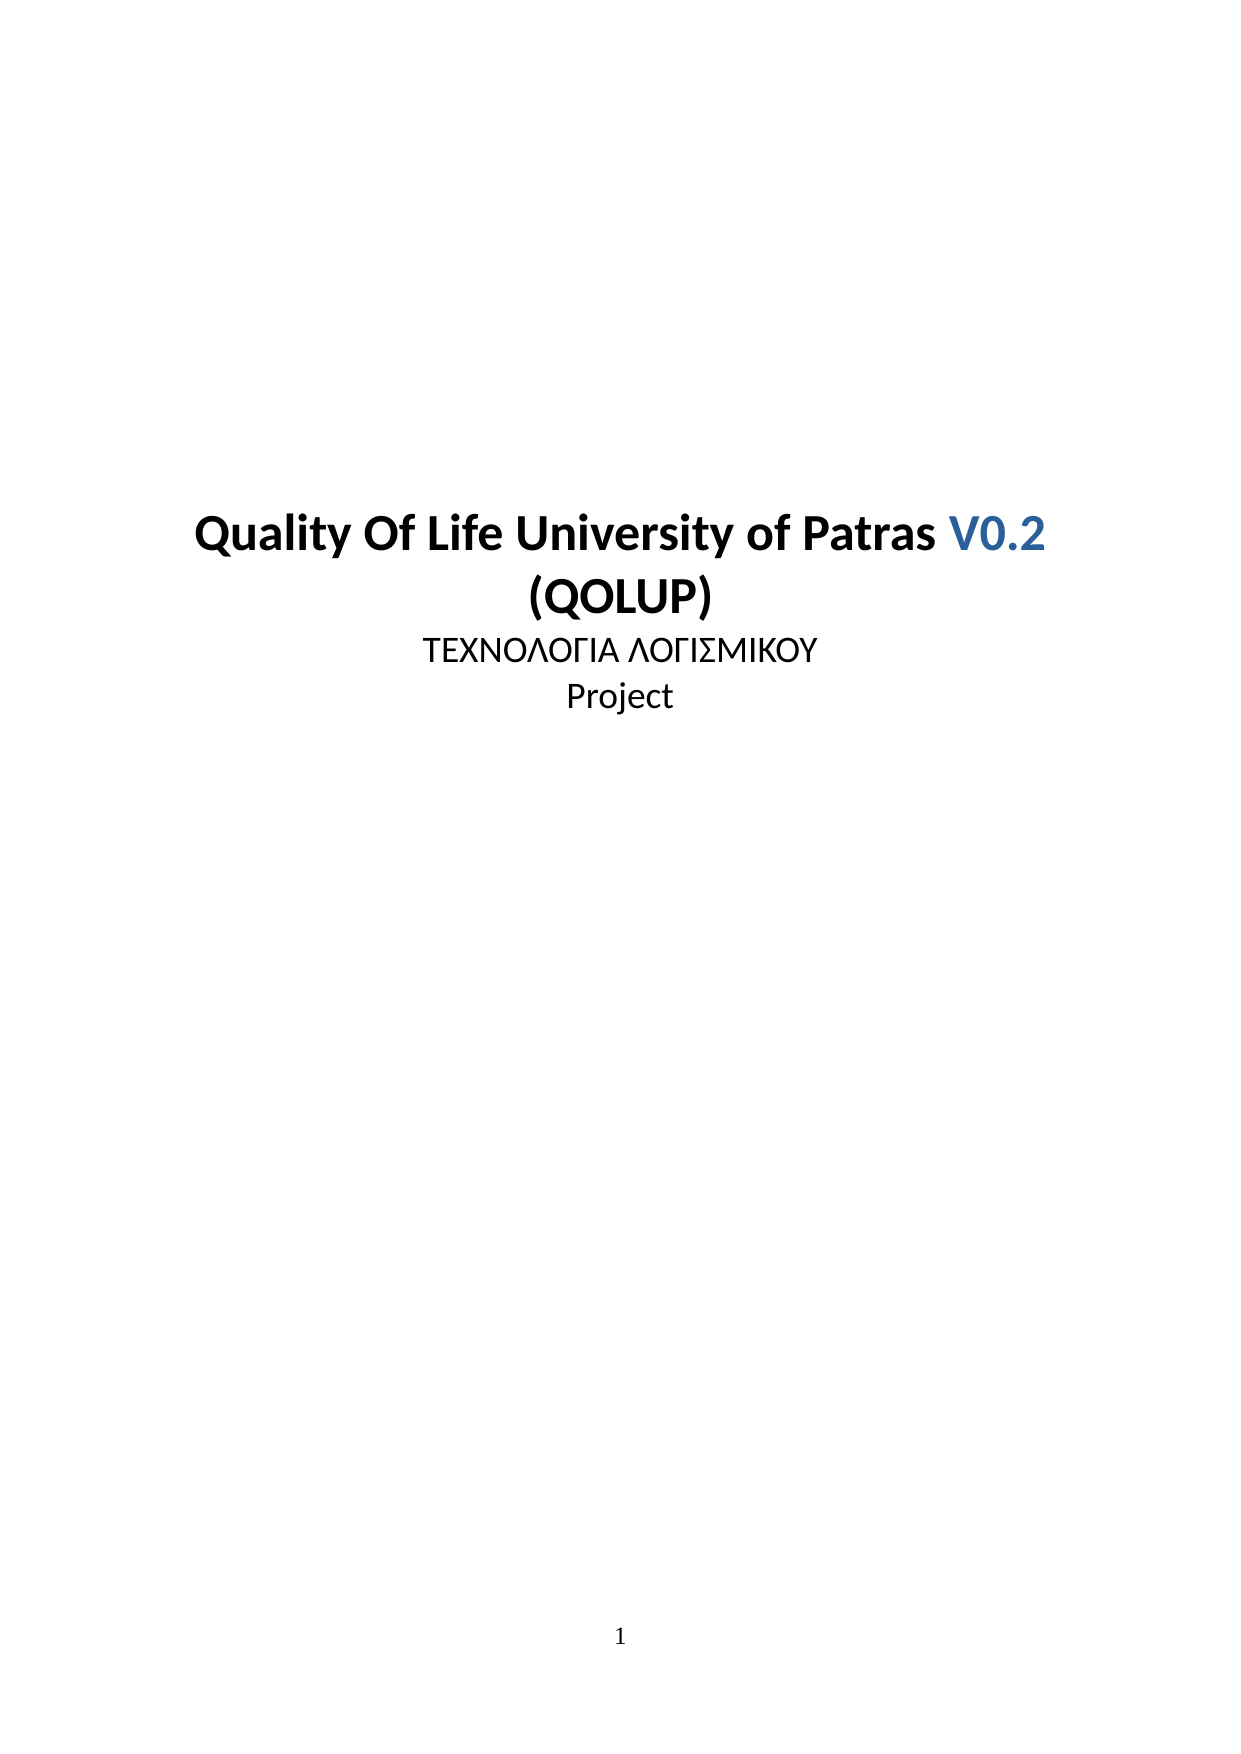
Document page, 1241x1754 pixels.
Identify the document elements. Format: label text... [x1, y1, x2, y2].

text Quality Of Life University of Patras V0.2 [118, 499, 1122, 563]
text Project [118, 672, 1122, 718]
text ΤΕΧΝΟΛΟΓΙΑ ΛΟΓΙΣΜΙΚΟΥ [118, 626, 1122, 672]
text (QOLUP) [118, 563, 1122, 626]
